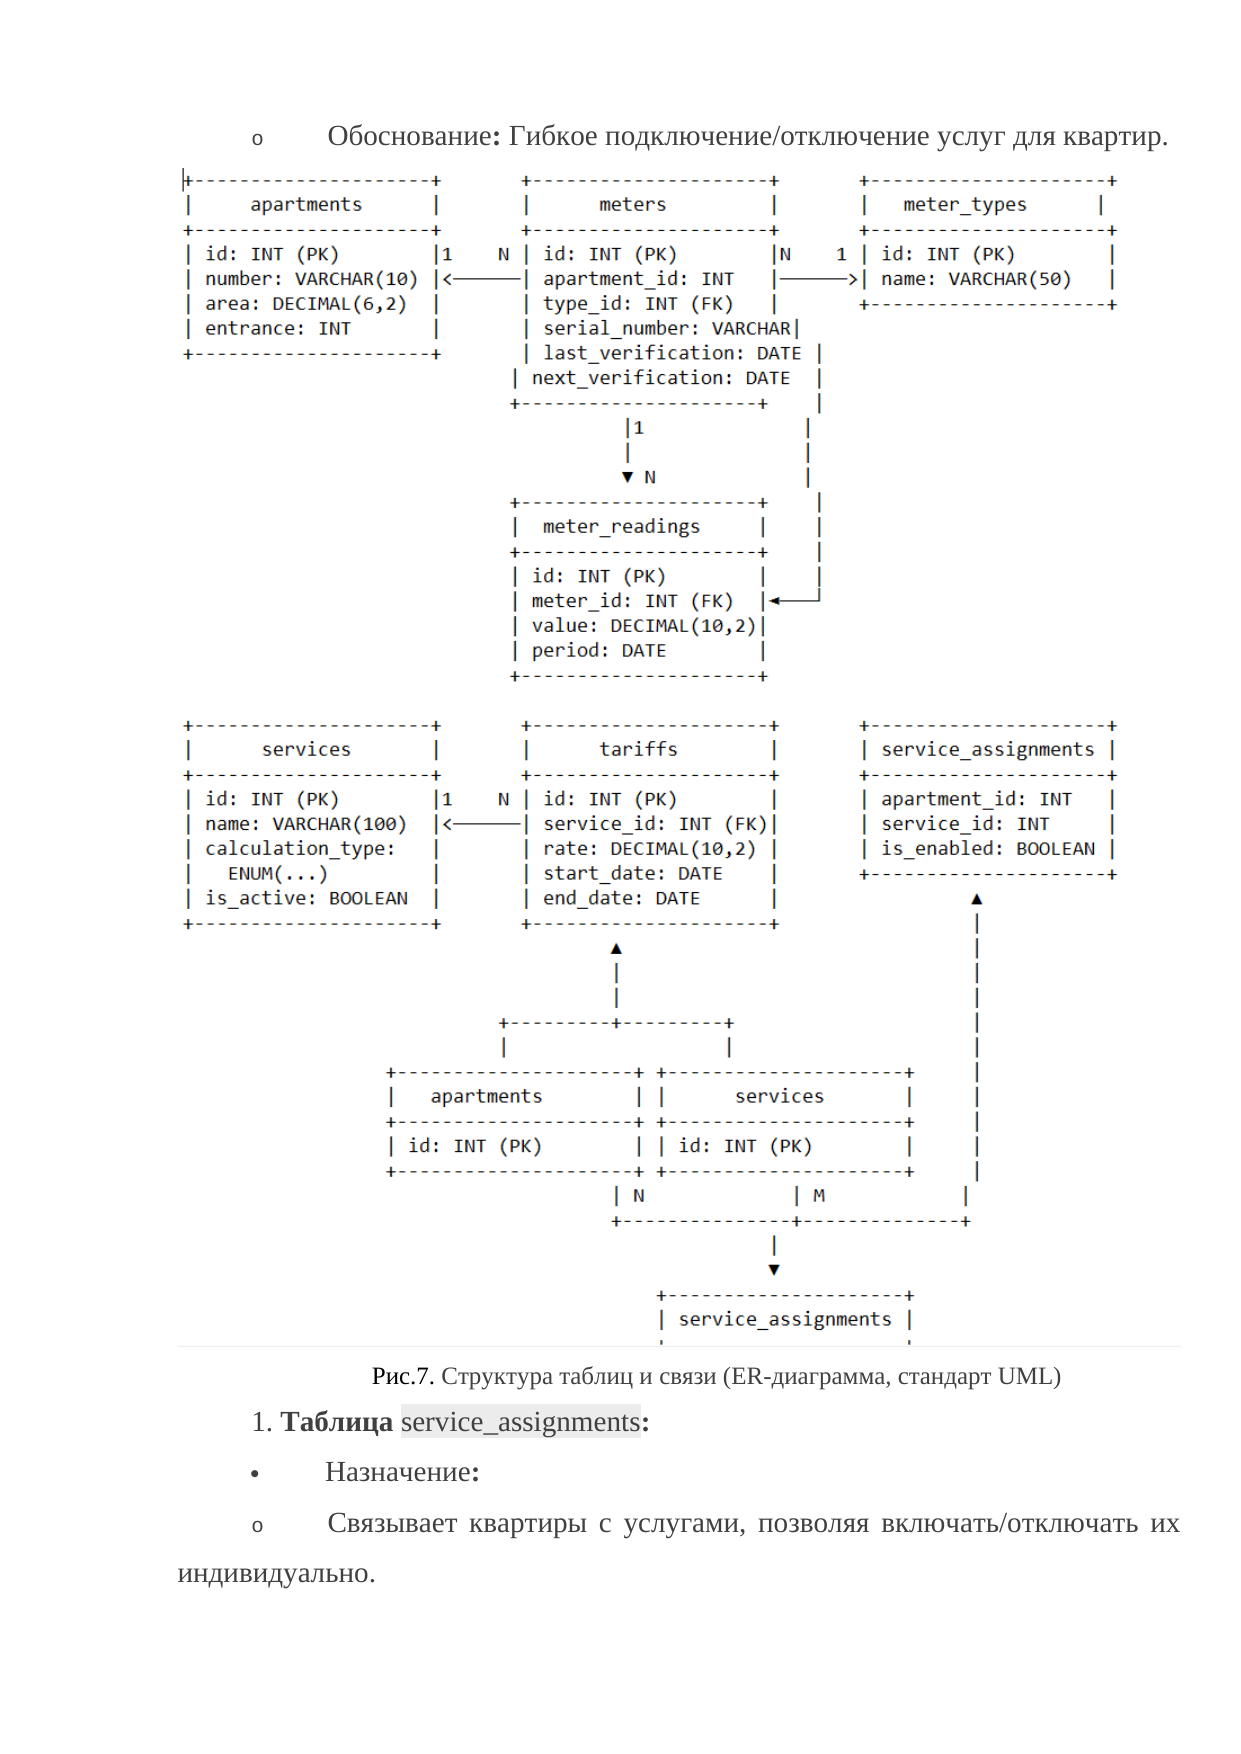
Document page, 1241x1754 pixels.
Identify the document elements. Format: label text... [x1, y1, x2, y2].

list Назначение: [177, 1454, 1181, 1488]
picture [177, 168, 1182, 1347]
list Связывает квартиры с услугами, позволяя включать/отключать их индивидуально. [177, 1505, 1181, 1588]
list Обоснование: Гибкое подключение/отключение услуг для квартир. [177, 118, 1181, 152]
subtitle Рис.7. Структура таблиц и связи (ER-диаграмма, стандарт UML) [252, 1361, 1181, 1390]
subtitle 1. Таблица service_assignments: [177, 1404, 401, 1438]
subtitle 1. Таблица service_assignments: [641, 1404, 1181, 1438]
